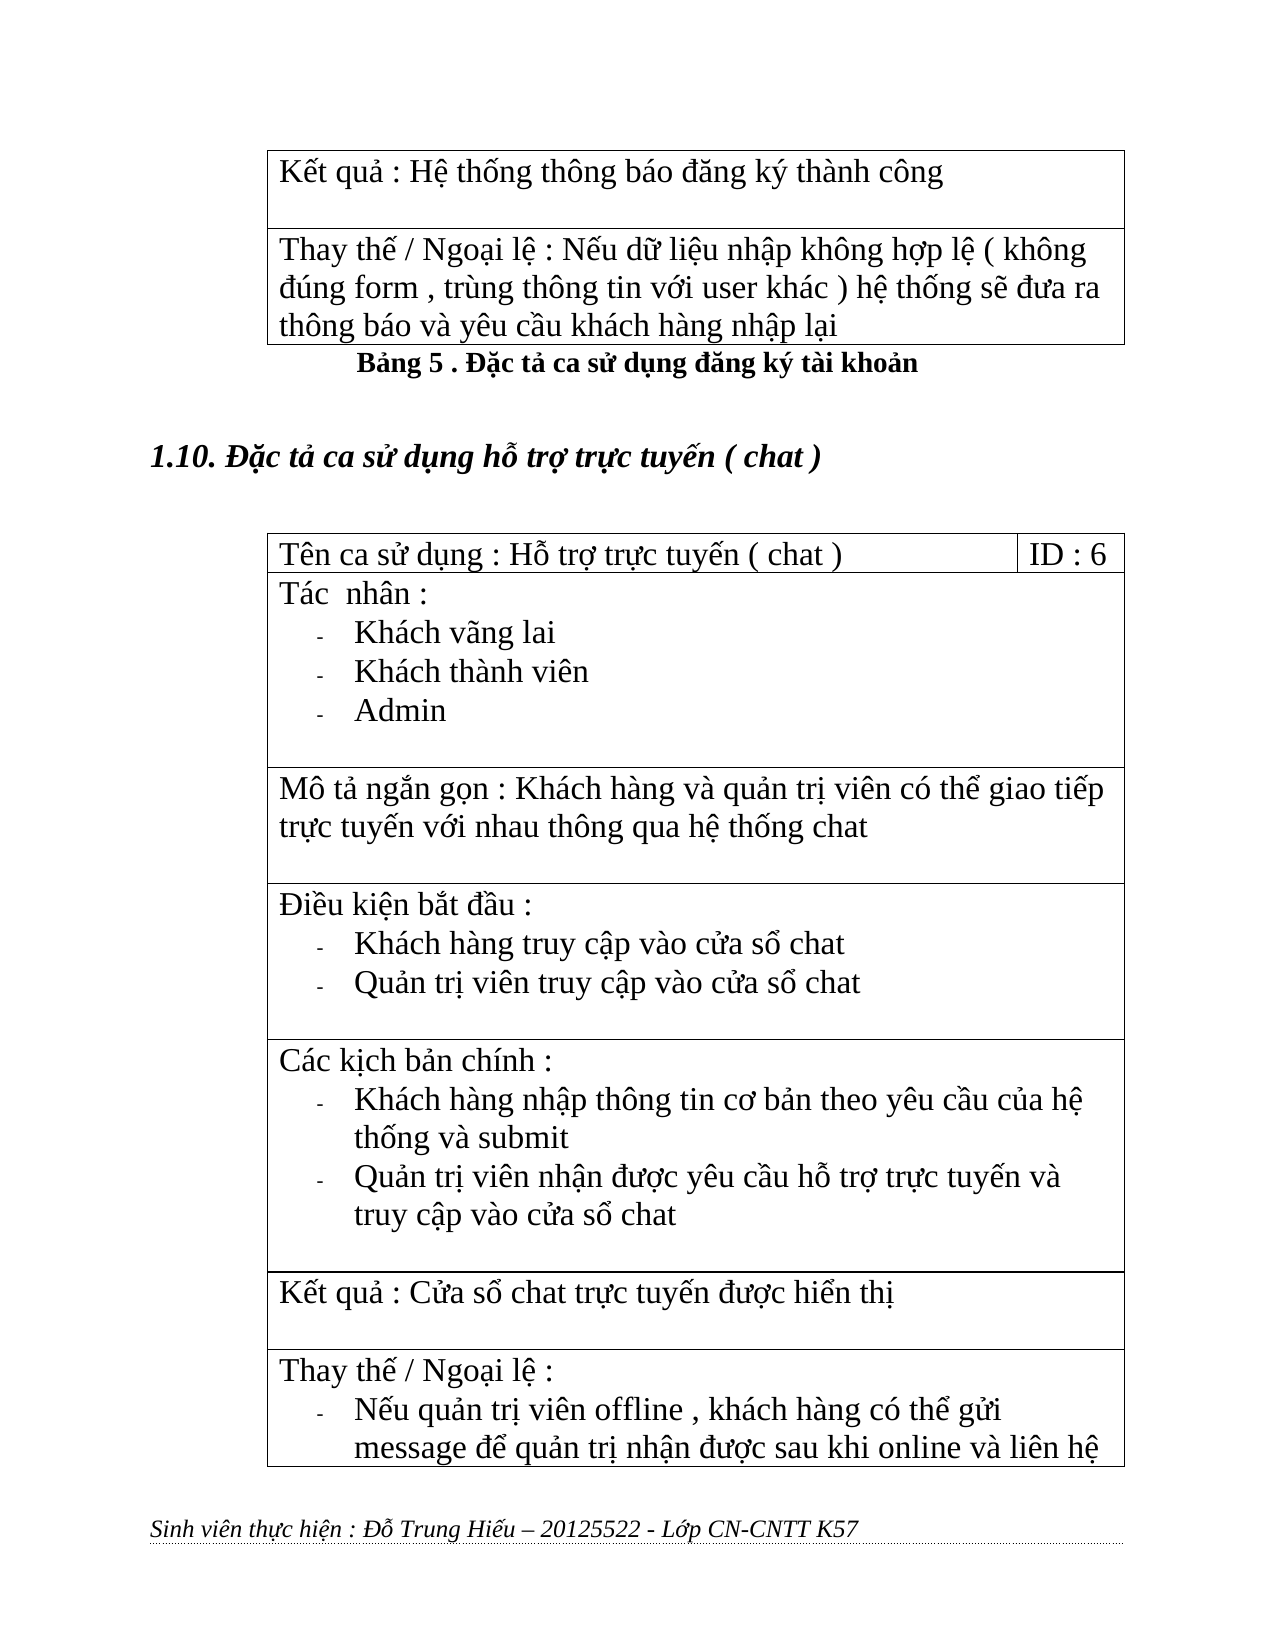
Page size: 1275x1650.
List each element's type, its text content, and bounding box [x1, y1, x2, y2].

list Đặc tả ca sử dụng hỗ trợ trực tuyến ( chat ) [150, 436, 1125, 475]
table_cell Các kịch bản chính : Khách hàng nhập thông tin cơ bản theo yêu cầu của hệ thống và submit Quản trị viên nhận được yêu cầu hỗ trợ trực tuyến và truy cập vào cửa sổ chat [268, 1040, 1124, 1271]
table_header ID : 6 [1018, 534, 1124, 572]
table_cell Kết quả : Cửa sổ chat trực tuyến được hiển thị [268, 1273, 1124, 1349]
table_cell Thay thế / Ngoại lệ : Nếu dữ liệu nhập không hợp lệ ( không đúng form , trùng thông tin với user khác ) hệ thống sẽ đưa ra thông báo và yêu cầu khách hàng nhập lại [268, 229, 1124, 344]
table_cell Điều kiện bắt đầu : Khách hàng truy cập vào cửa sổ chat Quản trị viên truy cập vào cửa sổ chat [268, 884, 1124, 1039]
table_cell Kết quả : Hệ thống thông báo đăng ký thành công [268, 151, 1124, 228]
table_cell Mô tả ngắn gọn : Khách hàng và quản trị viên có thể giao tiếp trực tuyến với nhau thông qua hệ thống chat [268, 768, 1124, 883]
text Bảng 5 . Đặc tả ca sử dụng đăng ký tài khoản [150, 345, 1125, 378]
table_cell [268, 1350, 1124, 1466]
table_cell Tác nhân : Khách vãng lai Khách thành viên Admin [268, 573, 1124, 767]
table_header Tên ca sử dụng : Hỗ trợ trực tuyến ( chat ) [268, 534, 1017, 572]
